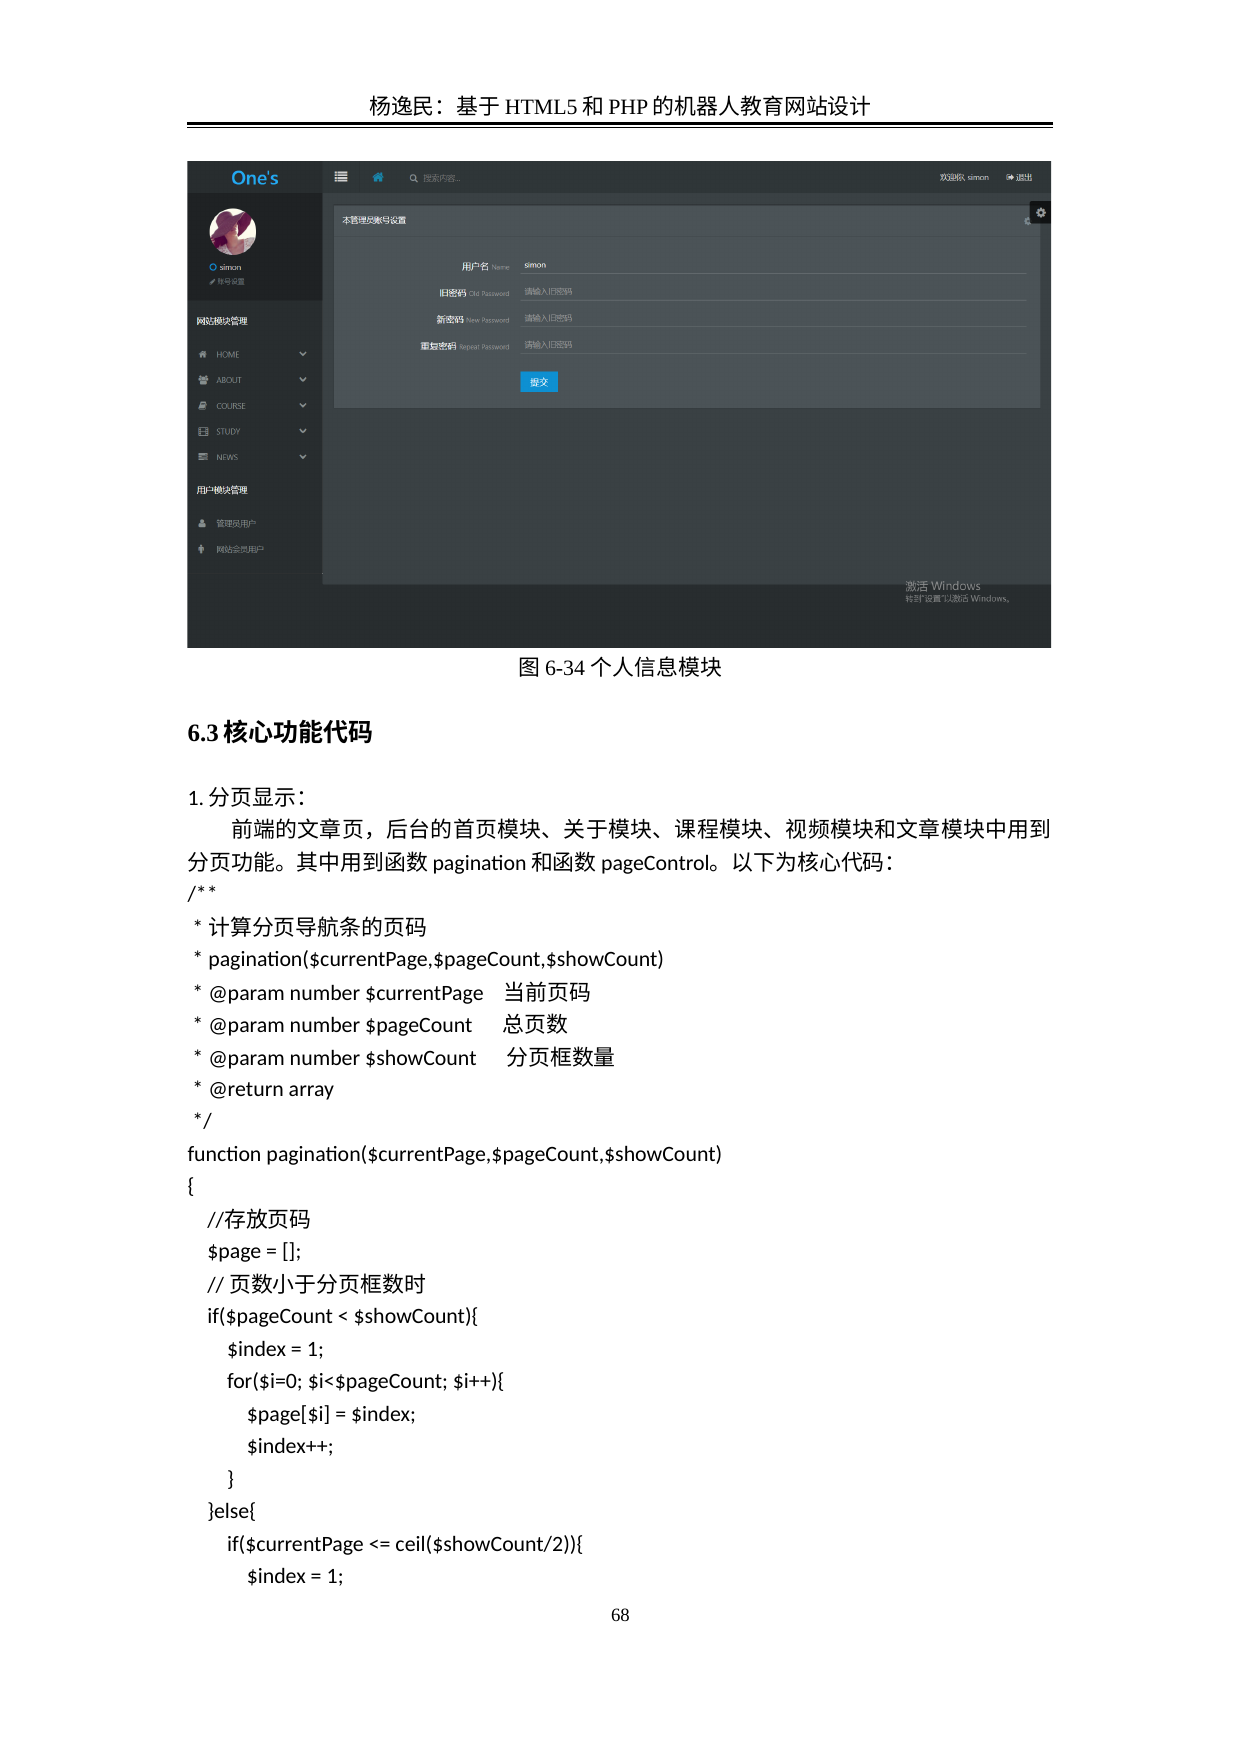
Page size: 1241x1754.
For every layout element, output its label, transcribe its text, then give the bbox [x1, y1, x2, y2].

text }else{ [187, 1494, 1053, 1527]
text $page[$i] = $index; [187, 1397, 1053, 1429]
text * @param number $pageCount 总页数 [187, 1007, 1053, 1039]
text */ [187, 1104, 1053, 1137]
text if($pageCount < $showCount){ [187, 1299, 1053, 1332]
text if($currentPage <= ceil($showCount/2)){ [187, 1527, 1053, 1559]
text * 计算分页导航条的页码 [187, 909, 1053, 942]
text $index = 1; [187, 1559, 1053, 1592]
text $index = 1; [187, 1332, 1053, 1364]
text //存放页码 [187, 1202, 1053, 1234]
text 前端的文章页，后台的首页模块、关于模块、课程模块、视频模块和文章模块中用到分页功能。其中用到函数pagination和函数pageControl。以下为核心代码： [187, 812, 1053, 877]
text $page = []; [187, 1234, 1053, 1267]
text // 页数小于分页框数时 [187, 1267, 1053, 1299]
text function pagination($currentPage,$pageCount,$showCount) [187, 1137, 1053, 1169]
text * pagination($currentPage,$pageCount,$showCount) [187, 942, 1053, 974]
picture [187, 161, 1052, 648]
text * @return array [187, 1072, 1053, 1104]
text { [187, 1169, 1053, 1202]
text } [187, 1462, 1053, 1494]
list 分页显示： [187, 779, 1053, 812]
text 图6-34 个人信息模块 [187, 649, 1053, 682]
text $index++; [187, 1429, 1053, 1462]
text * @param number $showCount 分页框数量 [187, 1039, 1053, 1072]
text /** [187, 877, 1053, 909]
text * @param number $currentPage 当前页码 [187, 974, 1053, 1007]
text for($i=0; $i<$pageCount; $i++){ [187, 1364, 1053, 1397]
